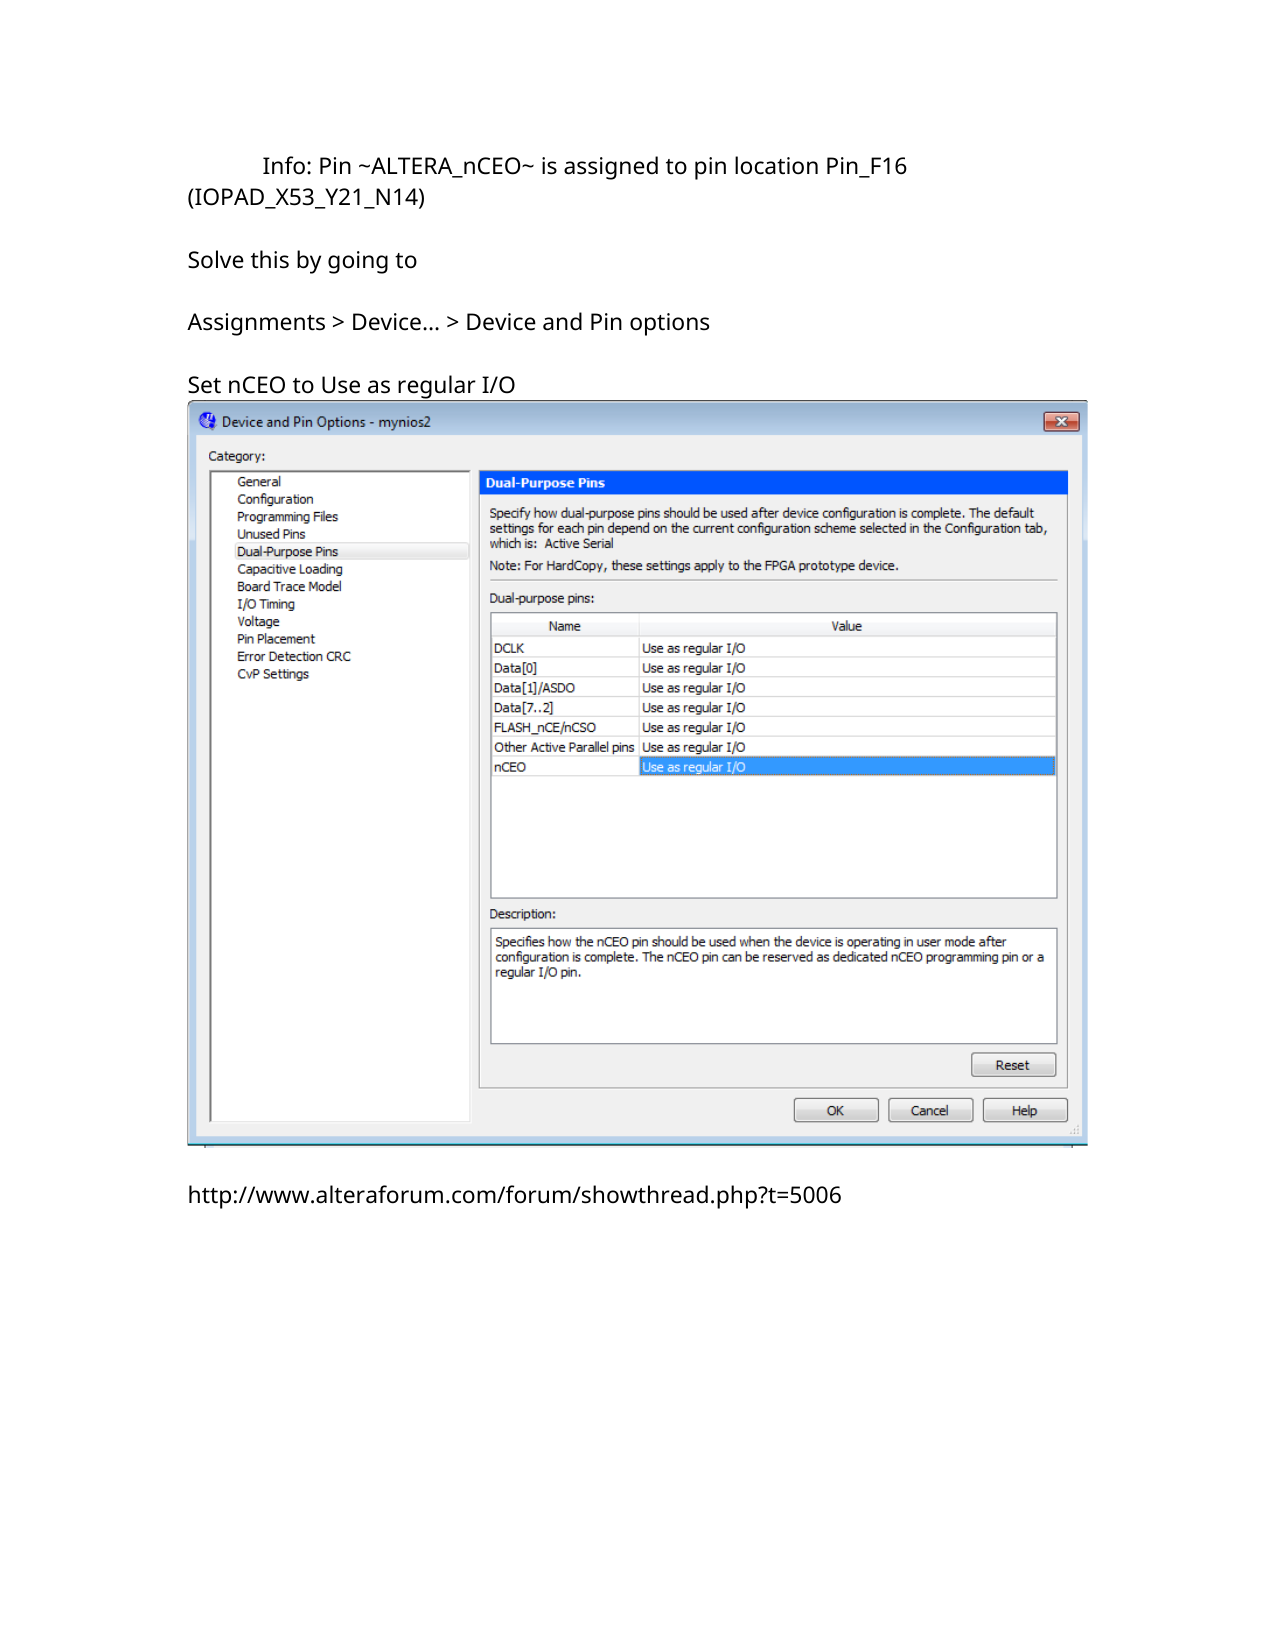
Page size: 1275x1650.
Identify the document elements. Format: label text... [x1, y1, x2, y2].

text Solve this by going to [187, 244, 1087, 275]
text Set nCEO to Use as regular I/O [187, 369, 1087, 400]
text Assignments > Device… > Device and Pin options [187, 306, 1087, 337]
text Info: Pin ~ALTERA_nCEO~ is assigned to pin location Pin_F16 (IOPAD_X53_Y21_N14) [187, 150, 1087, 212]
text http://www.alteraforum.com/forum/showthread.php?t=5006 [187, 1179, 1087, 1210]
picture [187, 400, 1088, 1148]
